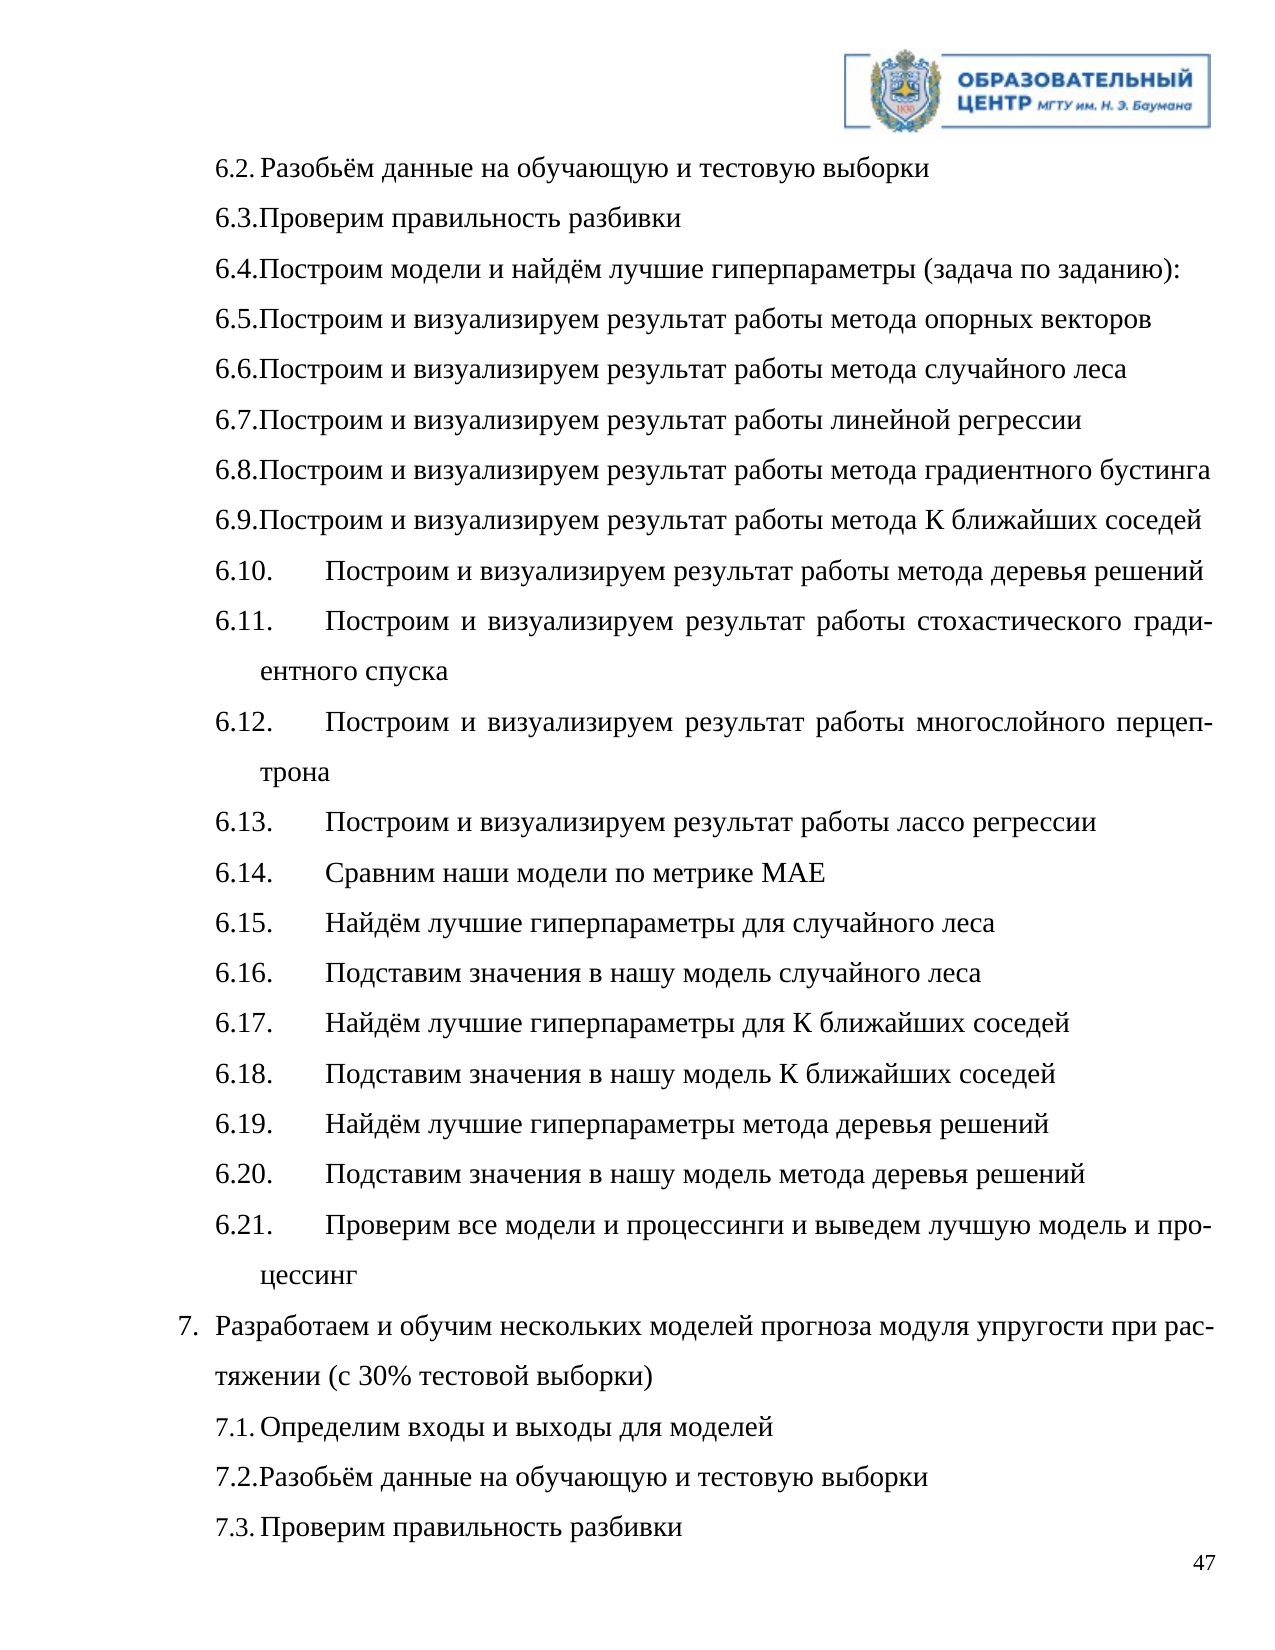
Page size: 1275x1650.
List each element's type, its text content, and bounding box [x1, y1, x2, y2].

list Построим и визуализируем результат работы лассо регрессии [215, 805, 1227, 838]
list Сравним наши модели по метрике МАЕ [215, 855, 1227, 888]
list Построим и визуализируем результат работы стохастического гради- ентного спуска [215, 603, 1216, 687]
list Подставим значения в нашу модель метода деревья решений [215, 1157, 1227, 1190]
list Подставим значения в нашу модель К ближайших соседей [215, 1056, 1227, 1089]
list Разработаем и обучим нескольких моделей прогноза модуля упругости при рас- тяжении (с 30% тестовой выборки) [177, 1308, 1216, 1392]
list Найдём лучшие гиперпараметры метода деревья решений [215, 1106, 1227, 1140]
list Проверим все модели и процессинги и выведем лучшую модель и про- цессинг [215, 1207, 1216, 1291]
list Проверим правильность разбивки [215, 1509, 1227, 1543]
list Найдём лучшие гиперпараметры для К ближайших соседей [215, 1006, 1227, 1039]
text 6.4.Построим модели и найдём лучшие гиперпараметры (задача по заданию): 6.5.Построим и визуализируем результат работы метода опорных векторов 6.6.Построим и визуализируем результат работы метода случайного леса 6.7.Построим и визуализируем результат работы линейной регрессии 6.8.Построим и визуализируем результат работы метода градиентного бустинга 6.9.Построим и визуализируем результат работы метода К ближайших соседей [215, 251, 1227, 536]
list Разобьём данные на обучающую и тестовую выборки 6.3.Проверим правильность разбивки [215, 150, 930, 234]
list Найдём лучшие гиперпараметры для случайного леса [215, 905, 1227, 938]
list Построим и визуализируем результат работы многослойного перцеп- трона [215, 704, 1216, 788]
list Построим и визуализируем результат работы метода деревья решений [215, 553, 1227, 586]
picture [843, 48, 1211, 134]
list Подставим значения в нашу модель случайного леса [215, 955, 1227, 989]
list Определим входы и выходы для моделей 7.2.Разобьём данные на обучающую и тестовую выборки [215, 1409, 930, 1493]
